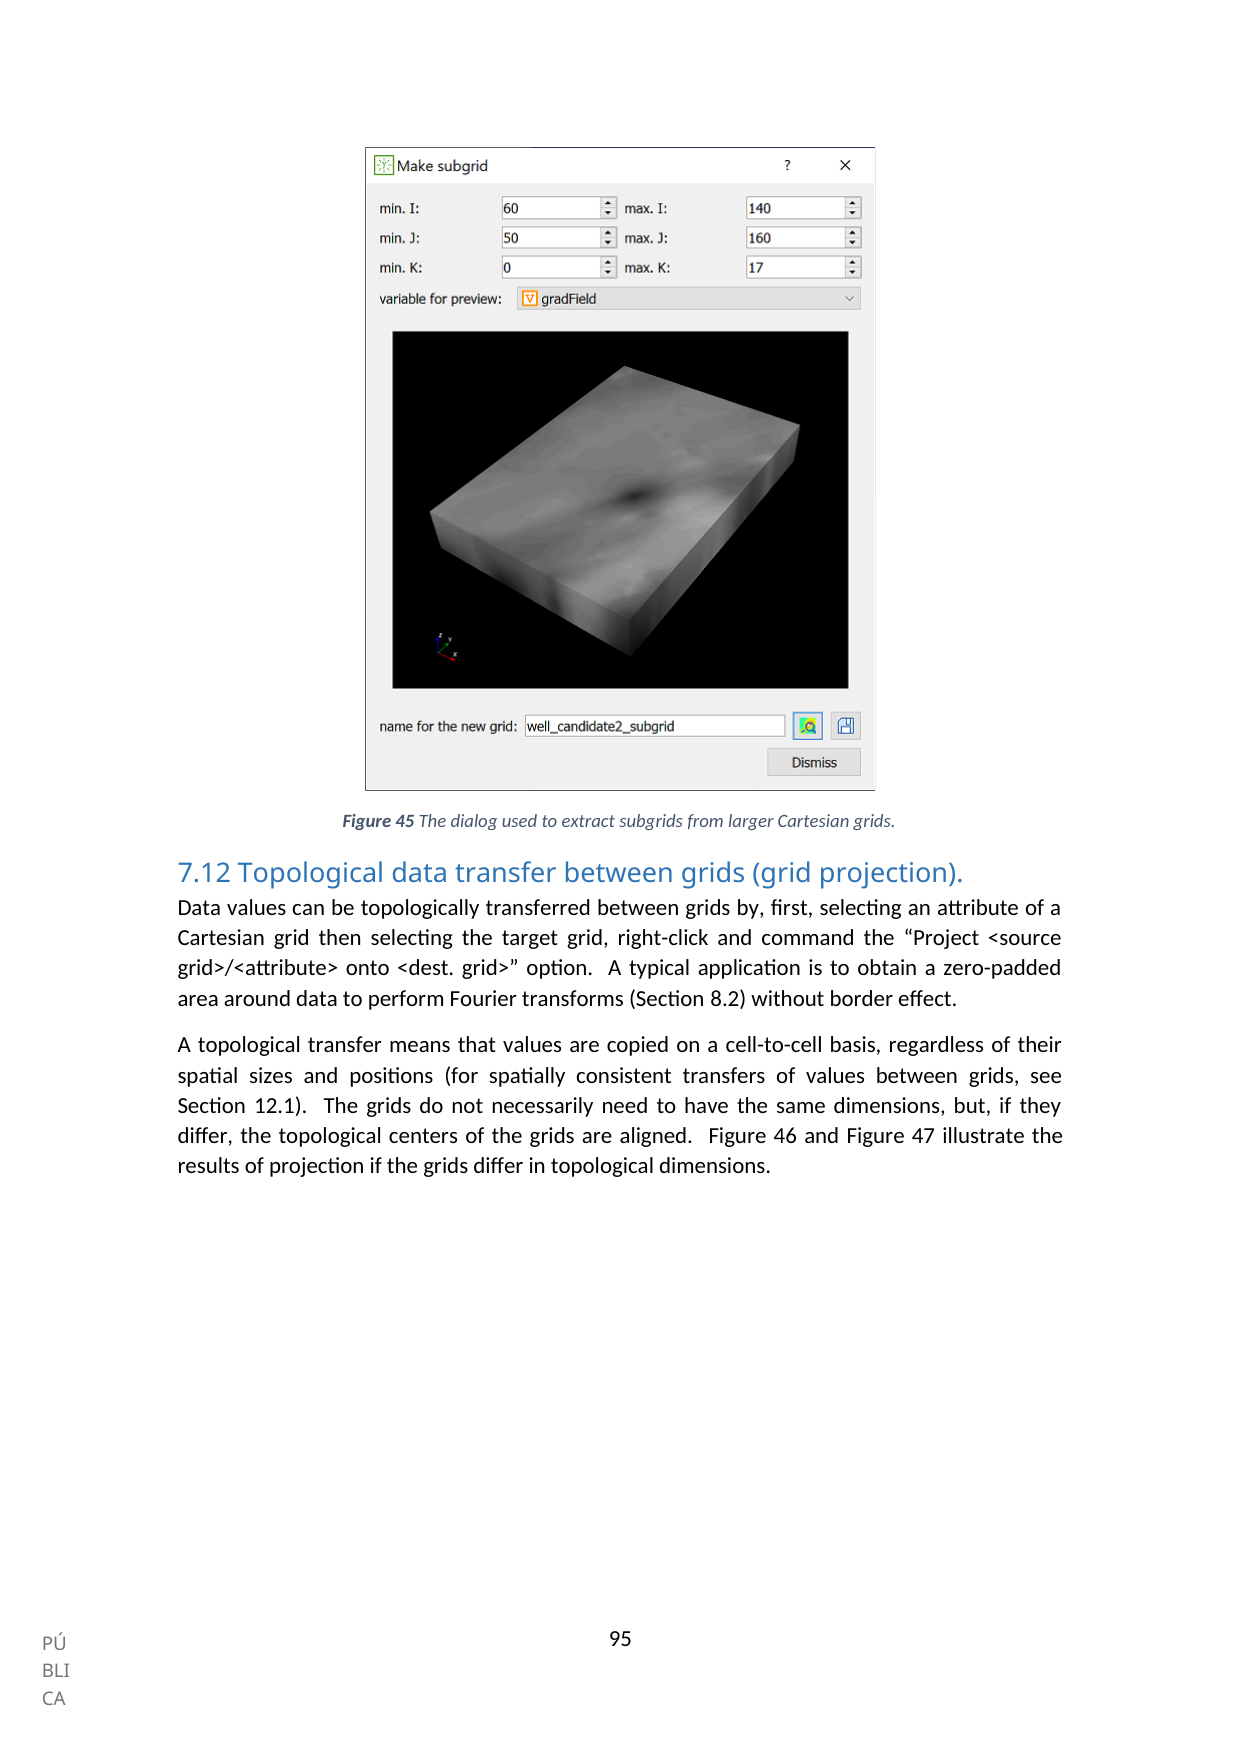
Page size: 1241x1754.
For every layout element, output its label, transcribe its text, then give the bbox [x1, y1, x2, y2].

text Data values can be topologically transferred between grids by, first, selecting an attribute of a Cartesian grid then selecting the target grid, right-click and command the “Project <source grid>/<attribute> onto <dest. grid>” option. A typical application is to obtain a zero-padded area around data to perform Fourier transforms (Section 8.2) without border effect. [177, 893, 1063, 1012]
subtitle Topological data transfer between grids (grid projection). [177, 853, 1063, 890]
text A topological transfer means that values are copied on a cell-to-cell basis, regardless of their spatial sizes and positions (for spatially consistent transfers of values between grids, see Section 12.1). The grids do not necessarily need to have the same dimensions, but, if they differ, the topological centers of the grids are aligned. Figure 45 and Figure 46 illustrate the results of projection if the grids differ in topological dimensions. [177, 1031, 1063, 1179]
text Figure 45 The dialog used to extract subgrids from larger Cartesian grids. [177, 809, 1063, 832]
picture [365, 147, 876, 791]
